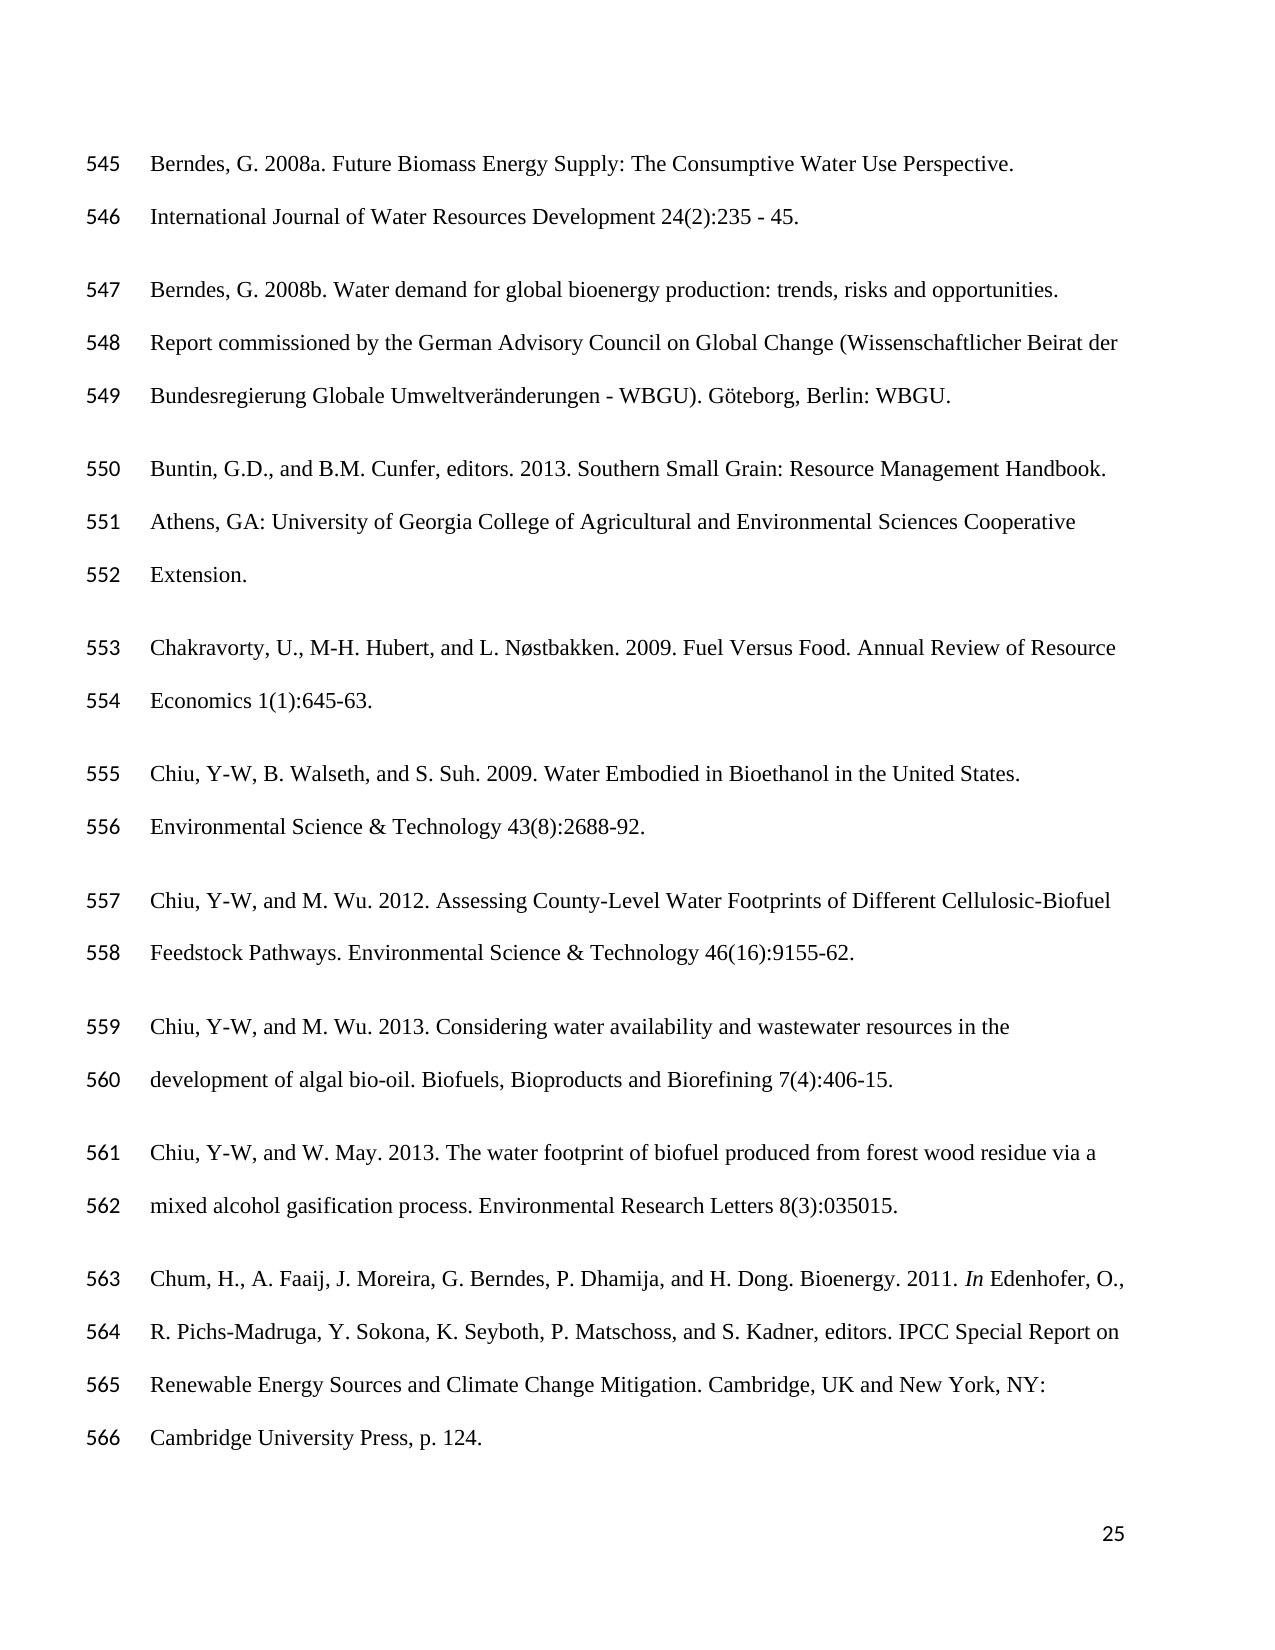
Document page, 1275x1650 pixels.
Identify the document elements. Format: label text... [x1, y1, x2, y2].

text Berndes, G. 2008a. Future Biomass Energy Supply: The Consumptive Water Use Perspective. International Journal of Water Resources Development 24(2):235 - 45. [150, 150, 1125, 229]
text Chiu, Y-W, and M. Wu. 2012. Assessing County-Level Water Footprints of Different Cellulosic-Biofuel Feedstock Pathways. Environmental Science & Technology 46(16):9155-62. [150, 887, 1125, 966]
text Buntin, G.D., and B.M. Cunfer, editors. 2013. Southern Small Grain: Resource Management Handbook. Athens, GA: University of Georgia College of Agricultural and Environmental Sciences Cooperative Extension. [150, 455, 1125, 587]
text Chiu, Y-W, B. Walseth, and S. Suh. 2009. Water Embodied in Bioethanol in the United States. Environmental Science & Technology 43(8):2688-92. [150, 760, 1125, 839]
text Chakravorty, U., M-H. Hubert, and L. Nøstbakken. 2009. Fuel Versus Food. Annual Review of Resource Economics 1(1):645-63. [150, 634, 1125, 713]
text Berndes, G. 2008b. Water demand for global bioenergy production: trends, risks and opportunities. Report commissioned by the German Advisory Council on Global Change (Wissenschaftlicher Beirat der Bundesregierung Globale Umweltveränderungen - WBGU). Göteborg, Berlin: WBGU. [150, 276, 1125, 408]
text Chum, H., A. Faaij, J. Moreira, G. Berndes, P. Dhamija, and H. Dong. Bioenergy. 2011. In Edenhofer, O., R. Pichs-Madruga, Y. Sokona, K. Seyboth, P. Matschoss, and S. Kadner, editors. IPCC Special Report on Renewable Energy Sources and Climate Change Mitigation. Cambridge, UK and New York, NY: Cambridge University Press, p. 124. [150, 1265, 1125, 1450]
text Chiu, Y-W, and M. Wu. 2013. Considering water availability and wastewater resources in the development of algal bio-oil. Biofuels, Bioproducts and Biorefining 7(4):406-15. [150, 1013, 1125, 1092]
text Chiu, Y-W, and W. May. 2013. The water footprint of biofuel produced from forest wood residue via a mixed alcohol gasification process. Environmental Research Letters 8(3):035015. [150, 1139, 1125, 1218]
